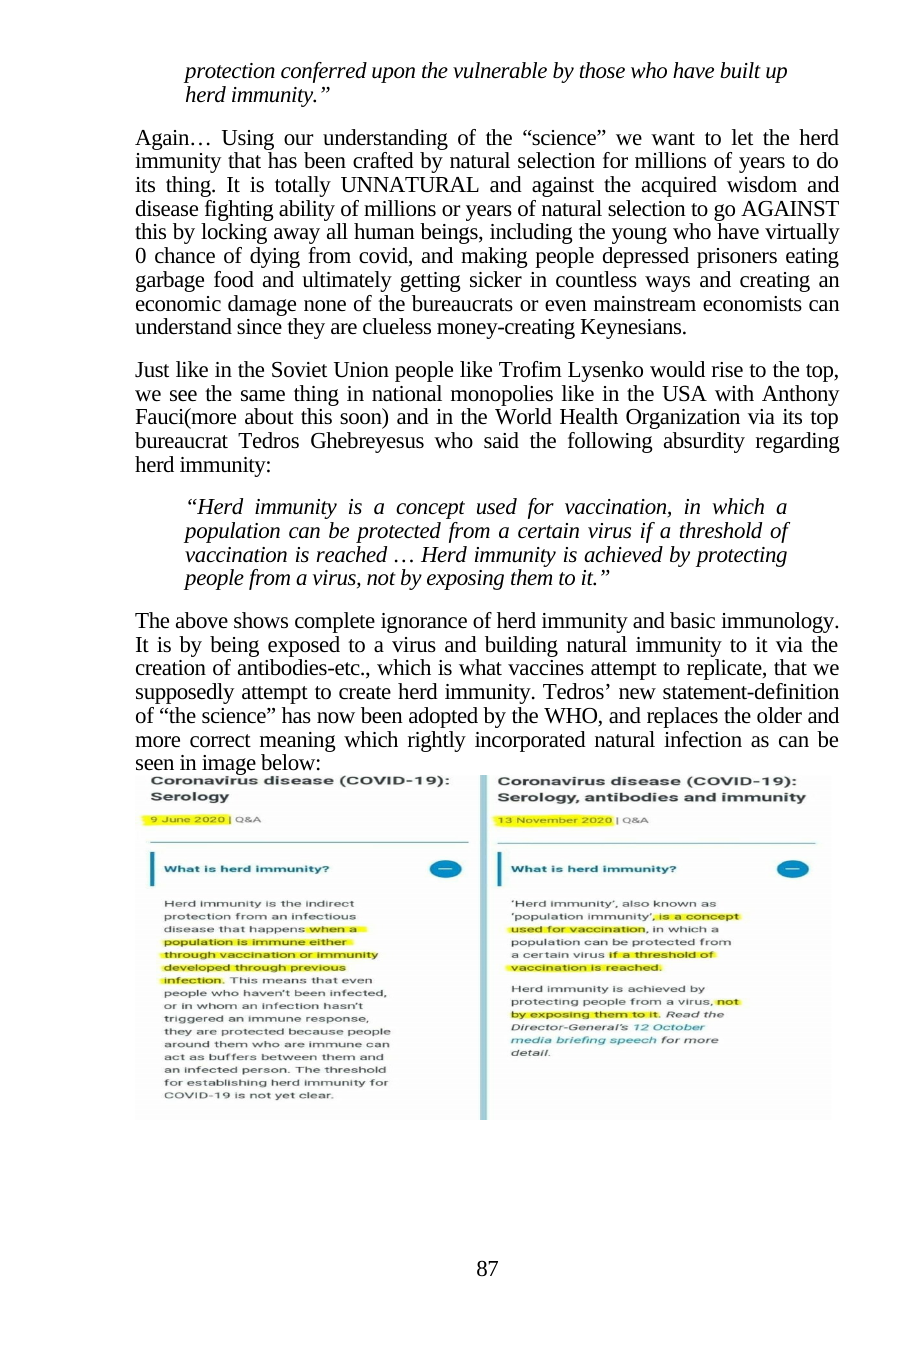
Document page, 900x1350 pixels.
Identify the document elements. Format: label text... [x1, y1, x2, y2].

text “Herd immunity is a concept used for vaccination, in which a population can be protected from a certain virus if a threshold of vaccination is reached … Herd immunity is achieved by protecting people from a virus, not by exposing them to it.” [185, 496, 790, 591]
text Just like in the Soviet Union people like Trofim Lysenko would rise to the top, we see the same thing in national monopolies like in the USA with Anthony Fauci(more about this soon) and in the World Health Organization via its top bureaucrat Tedros Ghebreyesus who said the following absurdity regarding herd immunity: [135, 358, 840, 477]
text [185, 60, 790, 107]
text The above shows complete ignorance of herd immunity and basic immunology. It is by being exposed to a virus and building natural immunity to it via the creation of antibodies-etc., which is what vaccines attempt to replicate, that we supposedly attempt to create herd immunity. Tedros’ new statement-definition of “the science” has now been adopted by the WHO, and replaces the older and more correct meaning which rightly incorporated natural infection as can be seen in image below: [135, 609, 840, 776]
text Again… Using our understanding of the “science” we want to let the herd immunity that has been crafted by natural selection for millions of years to do its thing. It is totally UNNATURAL and against the acquired wisdom and disease fighting ability of millions or years of natural selection to go AGAINST this by locking away all human beings, including the young who have virtually 0 chance of dying from covid, and making people depressed prisoners eating garbage food and ultimately getting sicker in countless ways and creating an economic damage none of the bureaucrats or even mainstream economists can understand since they are clueless money-creating Keynesians. [135, 126, 840, 340]
picture [135, 775, 832, 1120]
